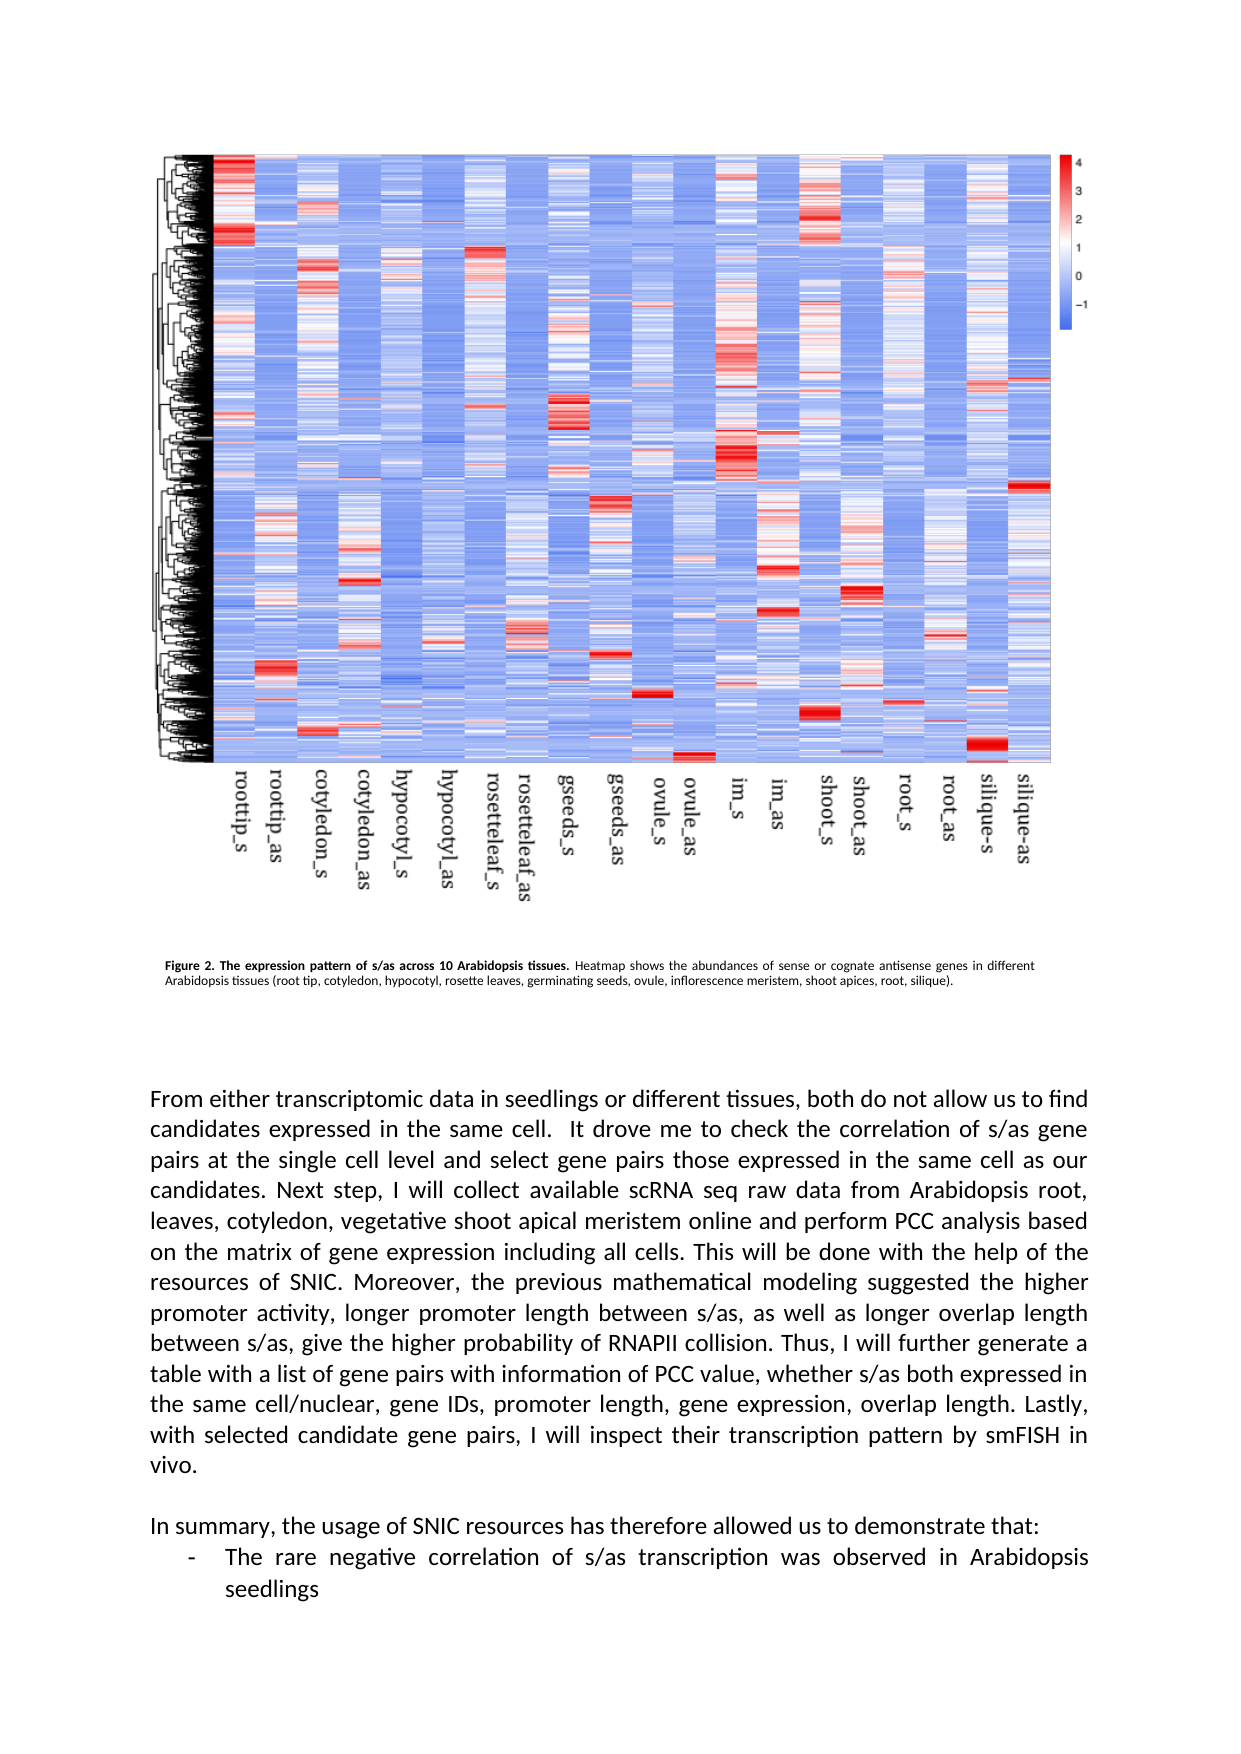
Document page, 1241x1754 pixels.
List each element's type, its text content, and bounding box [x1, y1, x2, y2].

text From either transcriptomic data in seedlings or different tissues, both do not allow us to find candidates expressed in the same cell. It drove me to check the correlation of s/as gene pairs at the single cell level and select gene pairs those expressed in the same cell as our candidates. Next step, I will collect available scRNA seq raw data from Arabidopsis root, leaves, cotyledon, vegetative shoot apical meristem online and perform PCC analysis based on the matrix of gene expression including all cells. This will be done with the help of the resources of SNIC. Moreover, the previous mathematical modeling suggested the higher promoter activity, longer promoter length between s/as, as well as longer overlap length between s/as, give the higher probability of RNAPII collision. Thus, I will further generate a table with a list of gene pairs with information of PCC value, whether s/as both expressed in the same cell/nuclear, gene IDs, promoter length, gene expression, overlap length. Lastly, with selected candidate gene pairs, I will inspect their transcription pattern by smFISH in vivo. [150, 1083, 1090, 1480]
list The rare negative correlation of s/as transcription was observed in Arabidopsis seedlings [187, 1541, 1090, 1603]
text In summary, the usage of SNIC resources has therefore allowed us to demonstrate that: [150, 1510, 1090, 1541]
